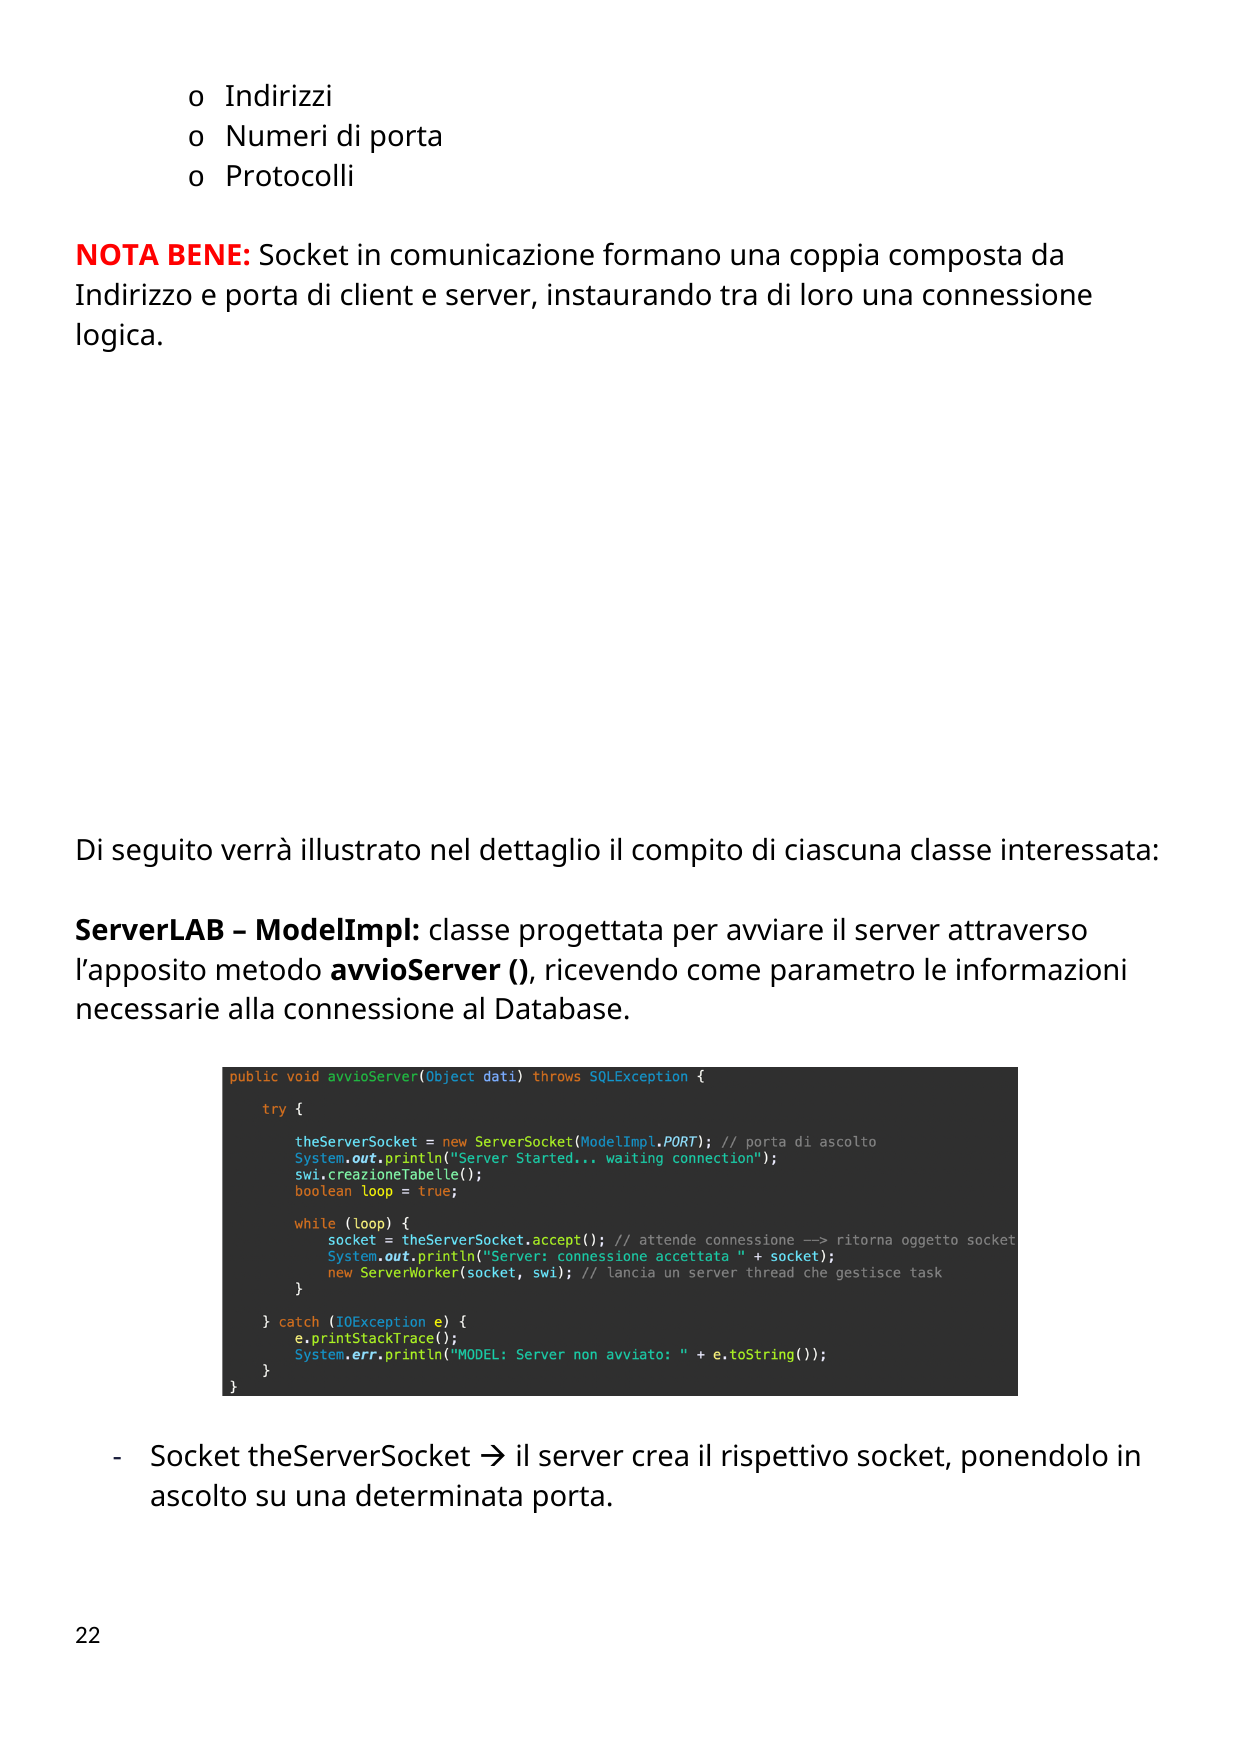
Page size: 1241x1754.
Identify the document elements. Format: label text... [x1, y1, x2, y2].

text ServerLAB – ModelImpl: classe progettata per avviare il server attraverso l’apposito metodo avvioServer (), ricevendo come parametro le informazioni necessarie alla connessione al Database. [75, 909, 1165, 1028]
list Socket theServerSocket il server crea il rispettivo socket, ponendolo in ascolto su una determinata porta. [112, 1436, 1165, 1515]
picture [222, 1067, 1018, 1396]
list Indirizzi [187, 75, 1165, 115]
list Protocolli [187, 155, 1165, 195]
text Di seguito verrà illustrato nel dettaglio il compito di ciascuna classe interessata: [75, 830, 1165, 869]
text NOTA BENE: Socket in comunicazione formano una coppia composta da Indirizzo e porta di client e server, instaurando tra di loro una connessione logica. [75, 234, 1165, 353]
list Numeri di porta [187, 115, 1165, 155]
